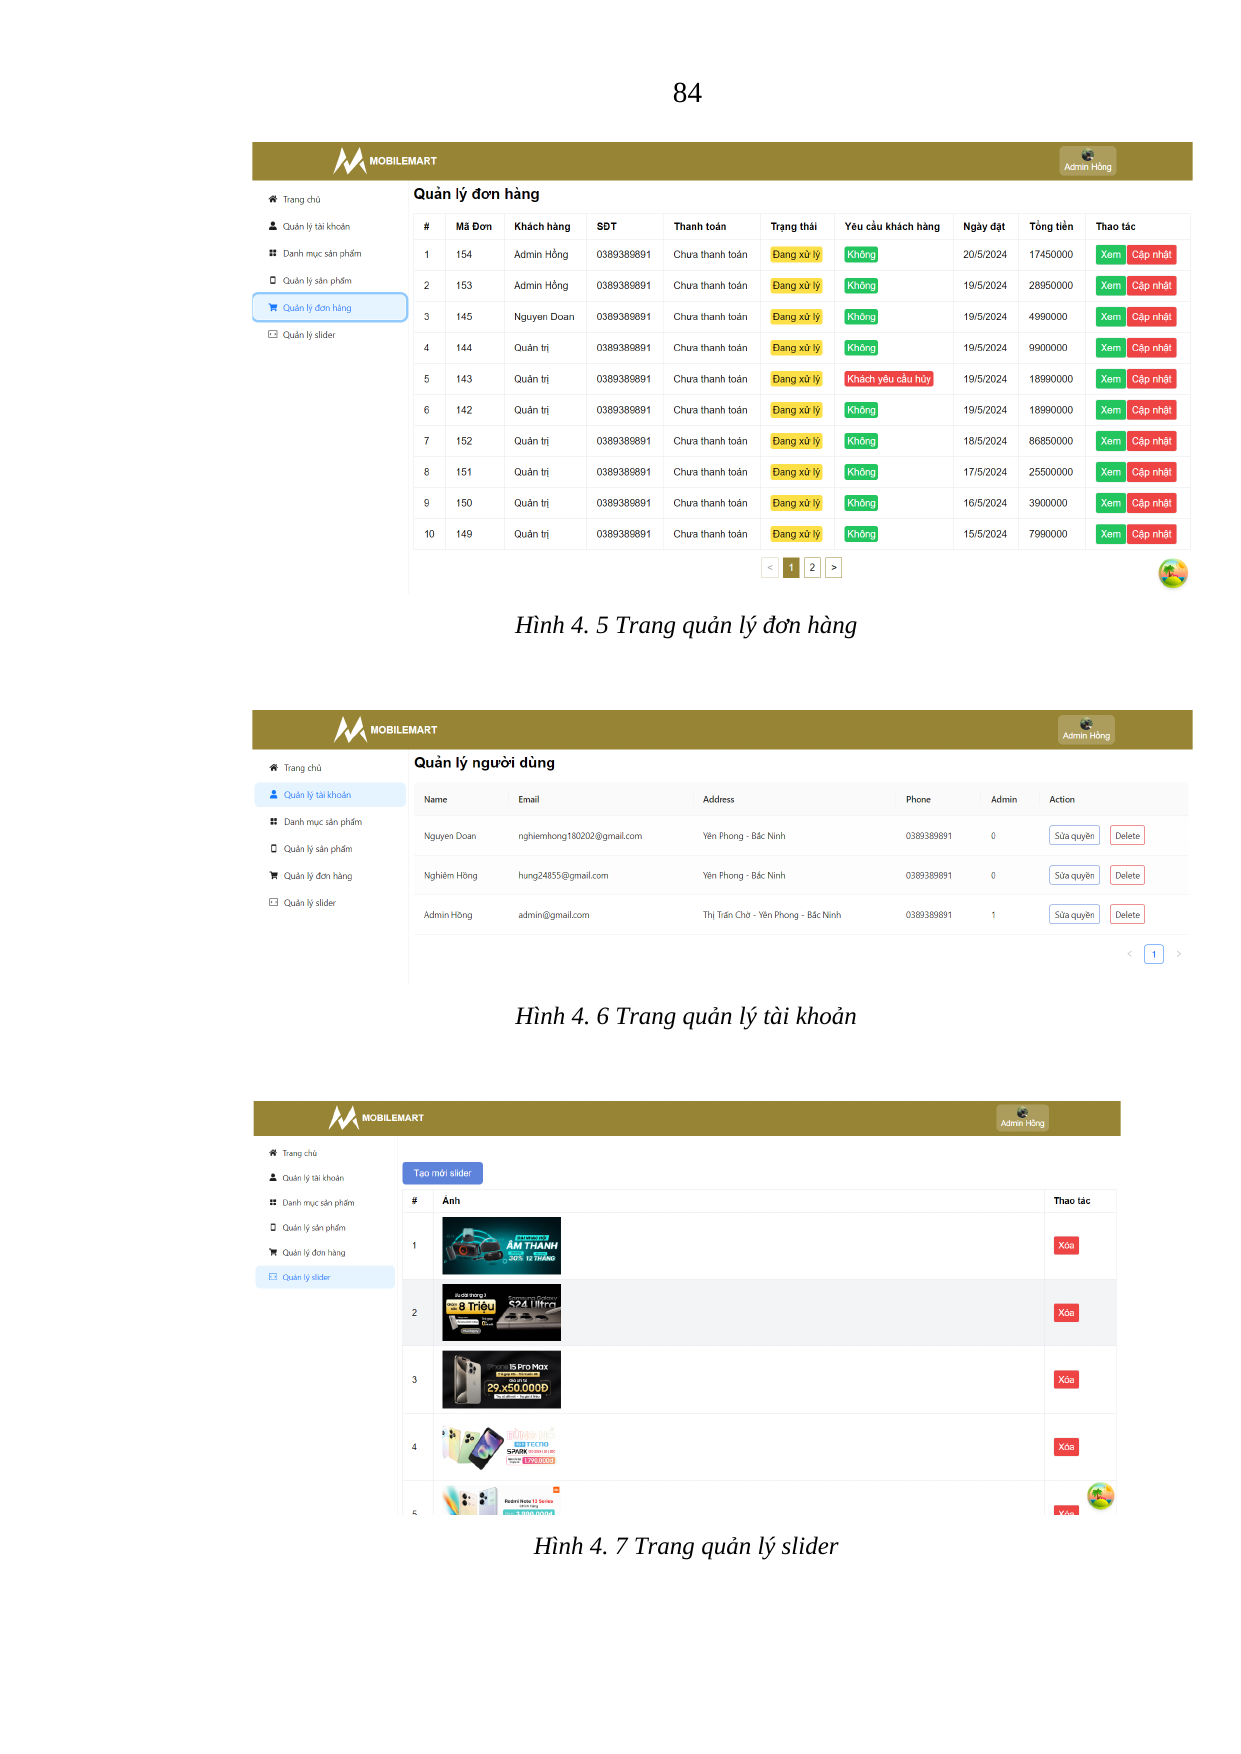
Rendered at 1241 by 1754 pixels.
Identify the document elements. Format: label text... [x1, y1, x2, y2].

text Hình 4. 5 Trang quản lý đơn hàng [177, 610, 1122, 639]
picture [252, 142, 1193, 594]
picture [253, 1101, 1121, 1515]
text Hình 4. 6 Trang quản lý tài khoản [177, 1001, 1122, 1030]
picture [252, 710, 1193, 985]
text Hình 4. 7 Trang quản lý slider [177, 1531, 1122, 1560]
